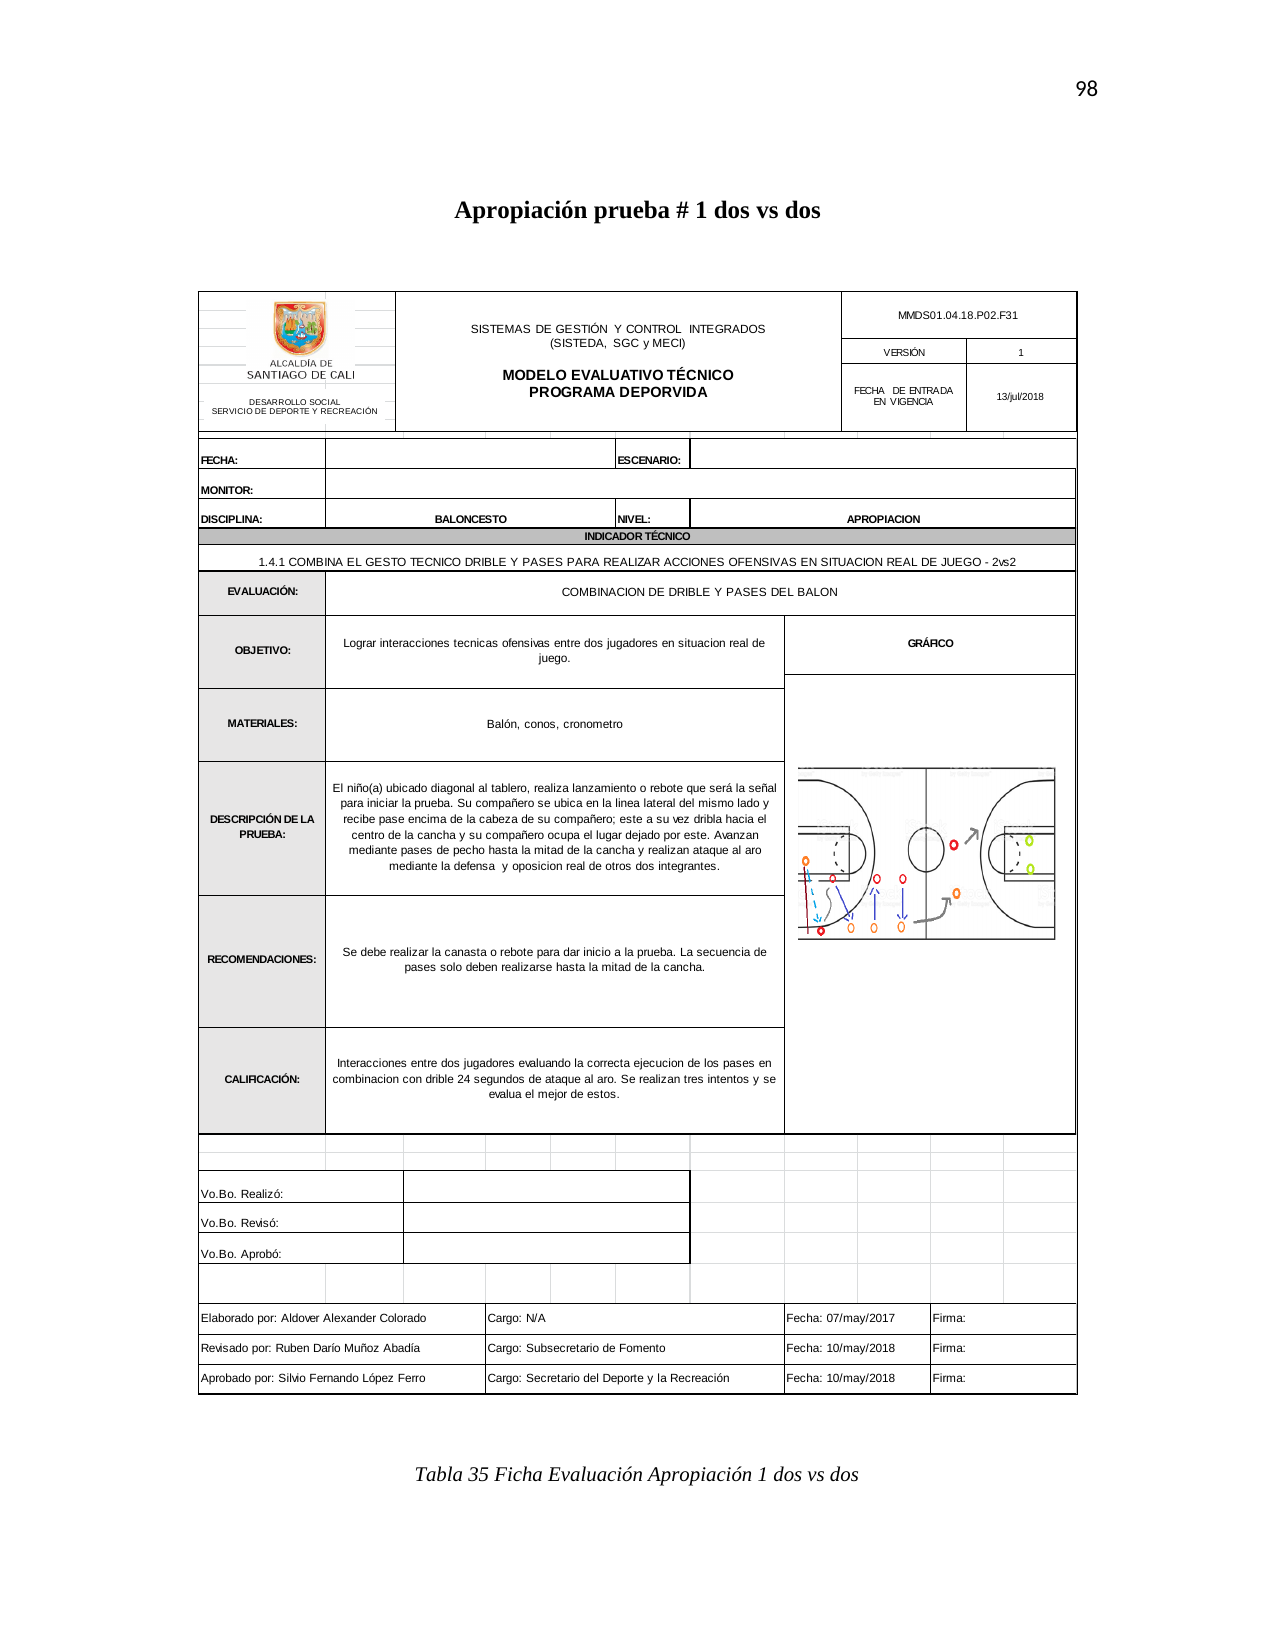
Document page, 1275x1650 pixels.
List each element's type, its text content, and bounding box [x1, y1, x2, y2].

text Apropiación prueba # 1 dos vs dos [177, 195, 1098, 224]
text Tabla 35 Ficha Evaluación Apropiación 1 dos vs dos [177, 1462, 1098, 1486]
